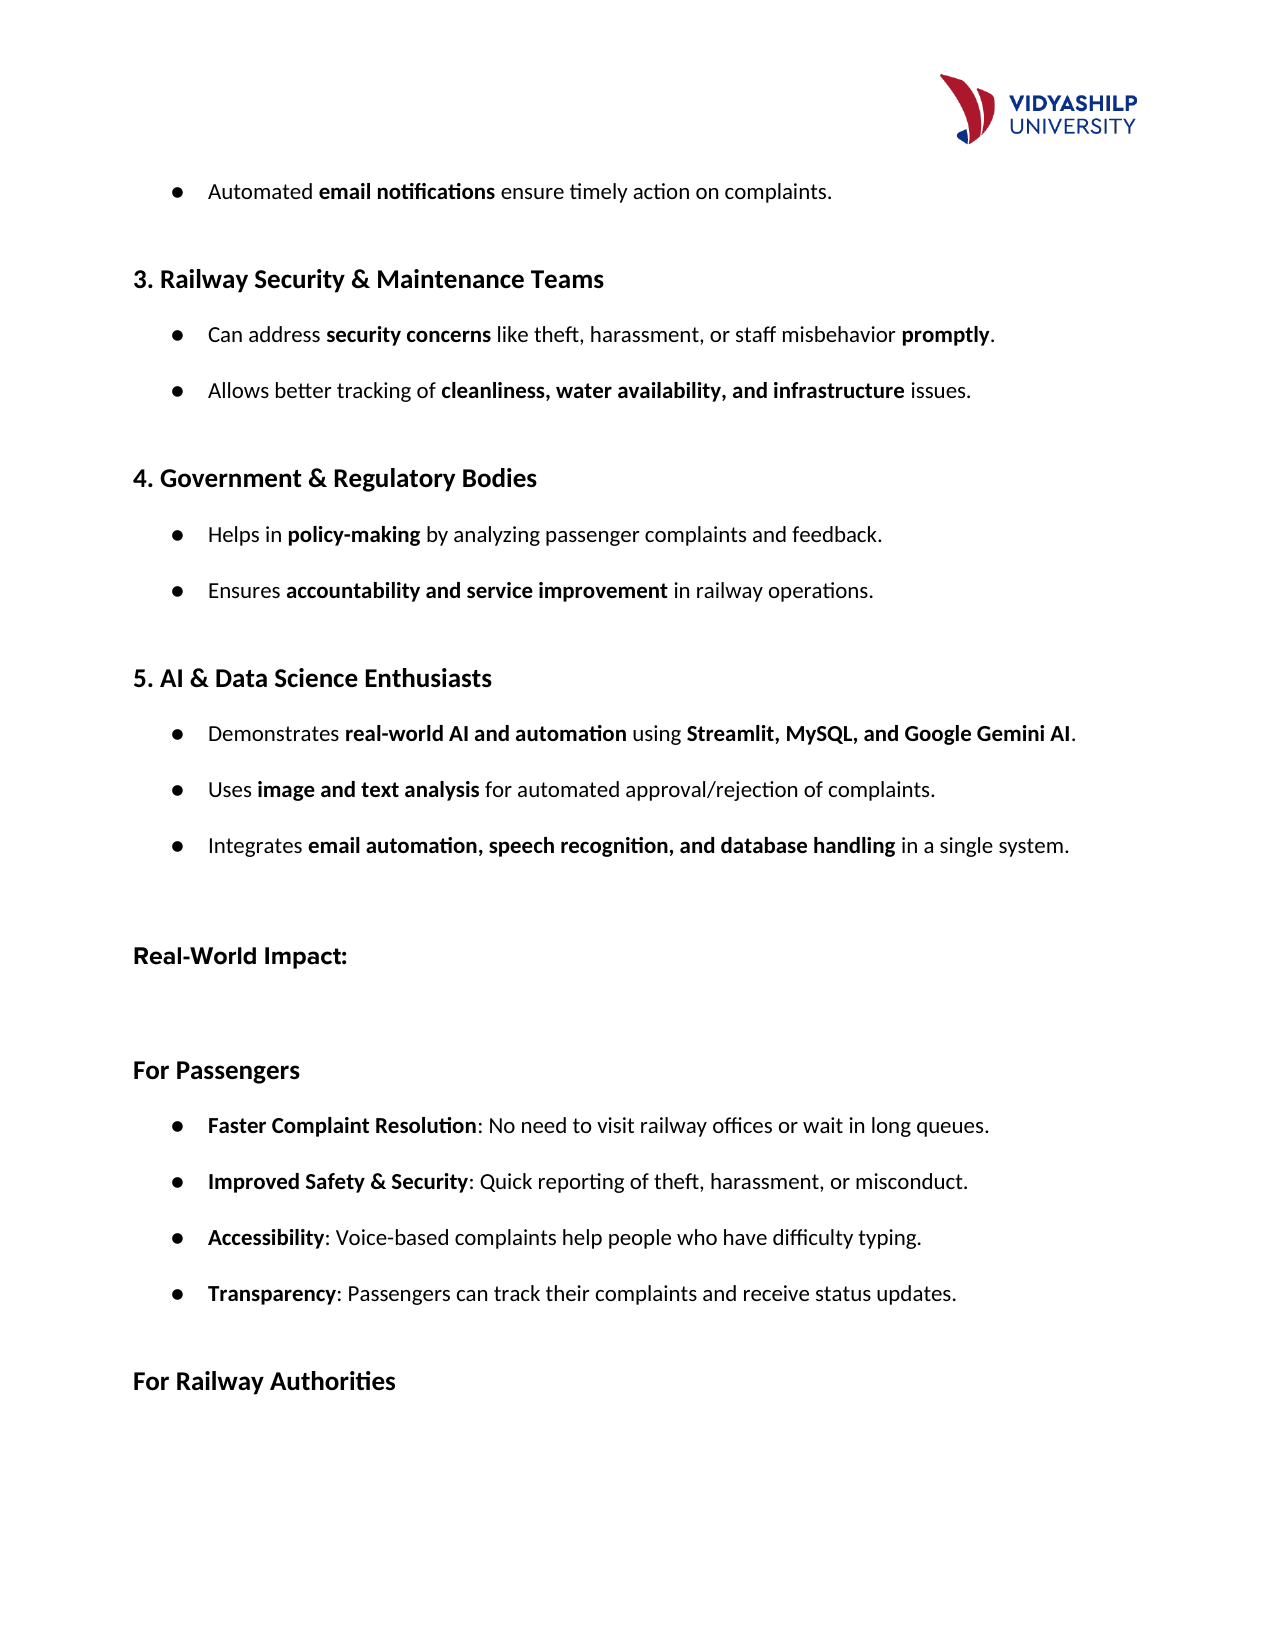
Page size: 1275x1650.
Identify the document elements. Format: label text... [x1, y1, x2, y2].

subtitle 3. Railway Security & Maintenance Teams [133, 262, 1137, 295]
list Transparency: Passengers can track their complaints and receive status updates. [170, 1279, 1137, 1335]
list Helps in policy-making by analyzing passenger complaints and feedback. [170, 520, 1137, 576]
list Integrates email automation, speech recognition, and database handling in a single system. [170, 831, 1137, 859]
list Automated email notifications ensure timely action on complaints. [170, 177, 1137, 233]
list Can address security concerns like theft, harassment, or staff misbehavior promptly. [170, 320, 1137, 376]
list Demonstrates real-world AI and automation using Streamlit, MySQL, and Google Gemini AI. [170, 719, 1137, 775]
subtitle 4. Government & Regulatory Bodies [133, 462, 1137, 495]
list Allows better tracking of cleanliness, water availability, and infrastructure issues. [170, 376, 1137, 432]
list Ensures accountability and service improvement in railway operations. [170, 576, 1137, 632]
subtitle For Railway Authorities [133, 1364, 1137, 1397]
subtitle Real-World Impact: [133, 941, 1137, 972]
subtitle 5. AI & Data Science Enthusiasts [133, 661, 1137, 694]
subtitle For Passengers [133, 1053, 1137, 1086]
list Accessibility: Voice-based complaints help people who have difficulty typing. [170, 1223, 1137, 1279]
picture [939, 73, 1138, 146]
list Improved Safety & Security: Quick reporting of theft, harassment, or misconduct. [170, 1167, 1137, 1223]
list Faster Complaint Resolution: No need to visit railway offices or wait in long queues. [170, 1111, 1137, 1167]
list Uses image and text analysis for automated approval/rejection of complaints. [170, 775, 1137, 831]
